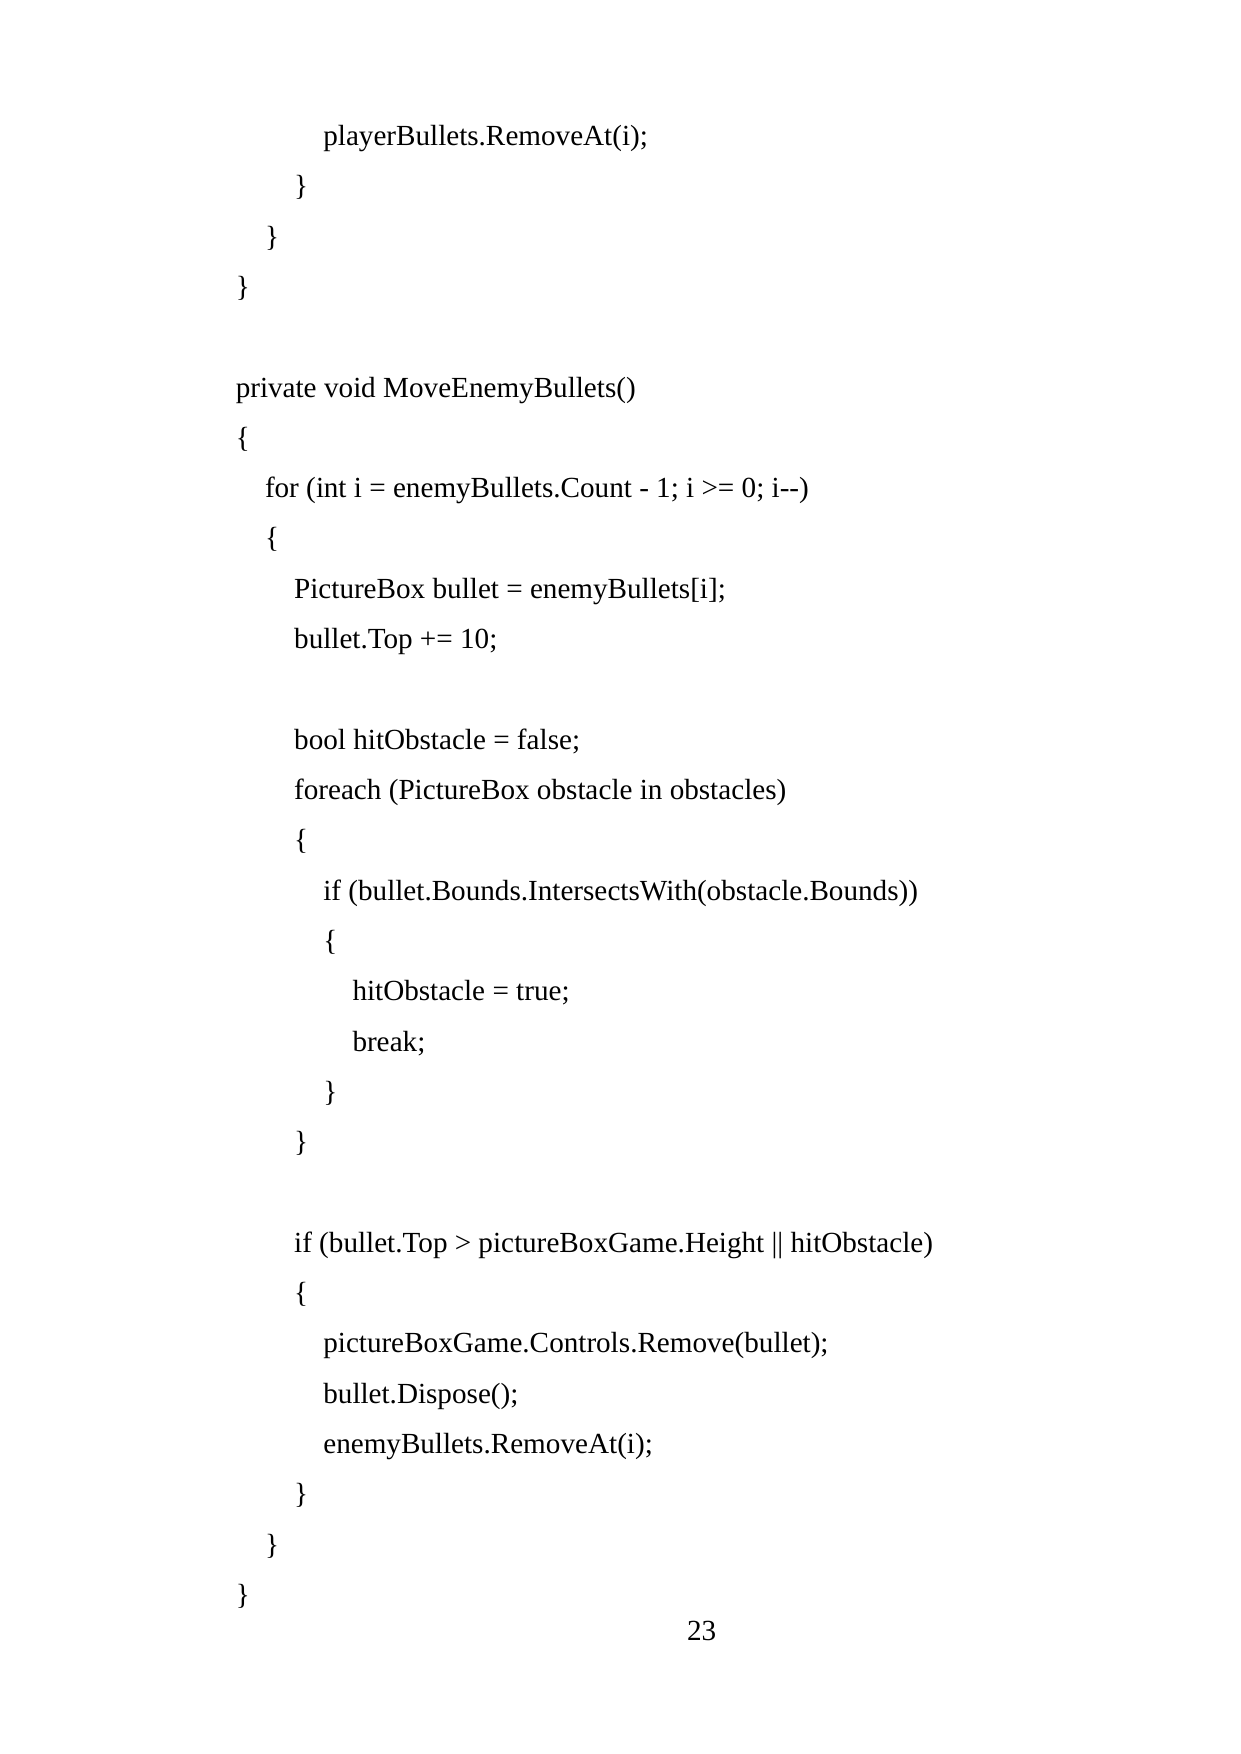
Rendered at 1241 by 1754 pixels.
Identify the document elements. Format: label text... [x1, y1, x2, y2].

text for (int i = enemyBullets.Count - 1; i >= 0; i--) [177, 470, 1152, 504]
text foreach (PictureBox obstacle in obstacles) [177, 772, 1152, 806]
text if (bullet.Top > pictureBoxGame.Height || hitObstacle) [177, 1225, 1152, 1258]
text { [177, 1275, 1152, 1309]
text } [177, 1074, 1152, 1108]
text private void MoveEnemyBullets() [177, 370, 1152, 403]
text break; [177, 1024, 1152, 1057]
text bullet.Top += 10; [177, 621, 1152, 655]
text } [177, 168, 1152, 202]
text bool hitObstacle = false; [177, 722, 1152, 755]
text enemyBullets.RemoveAt(i); [177, 1426, 1152, 1460]
text { [177, 923, 1152, 957]
text } [177, 1477, 1152, 1510]
text { [177, 822, 1152, 856]
text PictureBox bullet = enemyBullets[i]; [177, 571, 1152, 604]
text } [177, 269, 1152, 303]
text } [177, 1577, 1152, 1611]
text hitObstacle = true; [177, 973, 1152, 1007]
text { [177, 420, 1152, 453]
text bullet.Dispose(); [177, 1376, 1152, 1409]
text if (bullet.Bounds.IntersectsWith(obstacle.Bounds)) [177, 873, 1152, 906]
text } [177, 1124, 1152, 1158]
text pictureBoxGame.Controls.Remove(bullet); [177, 1326, 1152, 1359]
text } [177, 219, 1152, 252]
text } [177, 1527, 1152, 1560]
text { [177, 521, 1152, 554]
text playerBullets.RemoveAt(i); [177, 118, 1152, 152]
